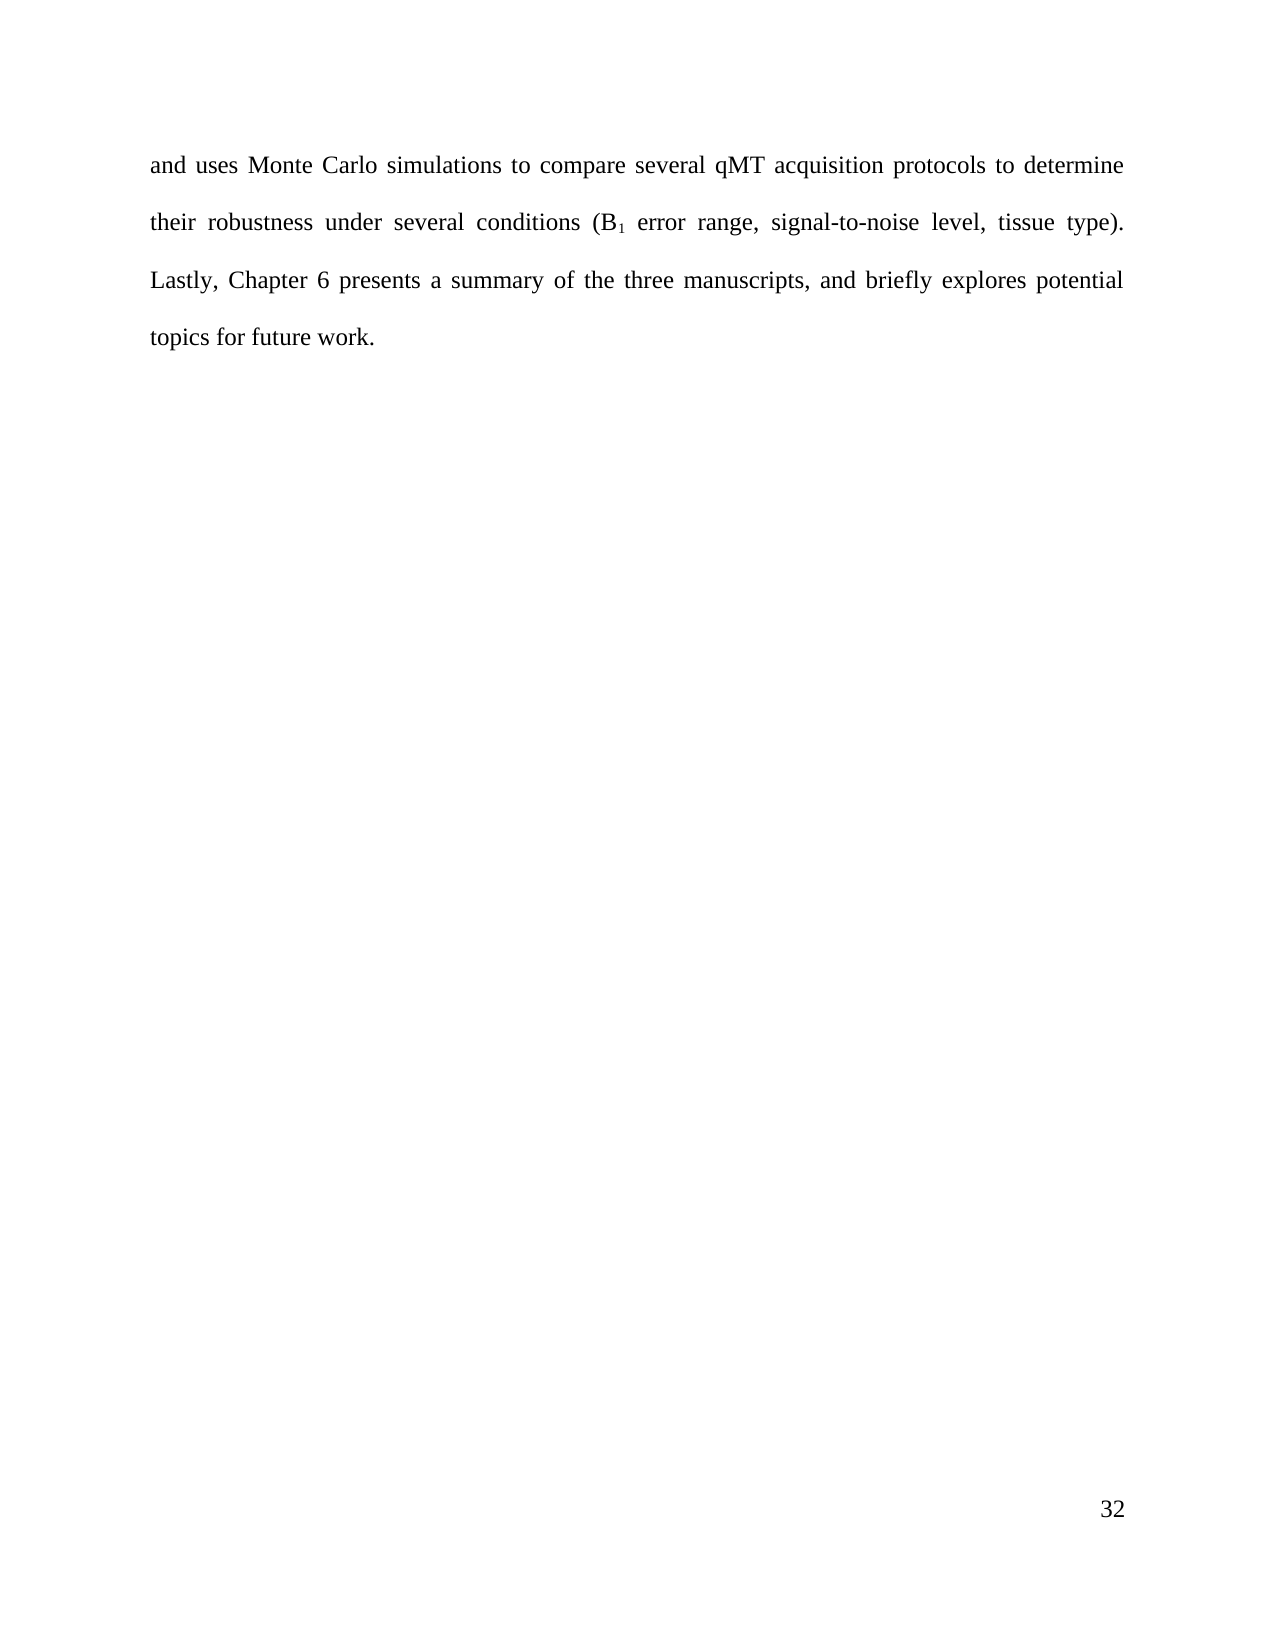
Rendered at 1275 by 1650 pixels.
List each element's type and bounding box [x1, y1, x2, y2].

text [150, 150, 1125, 351]
